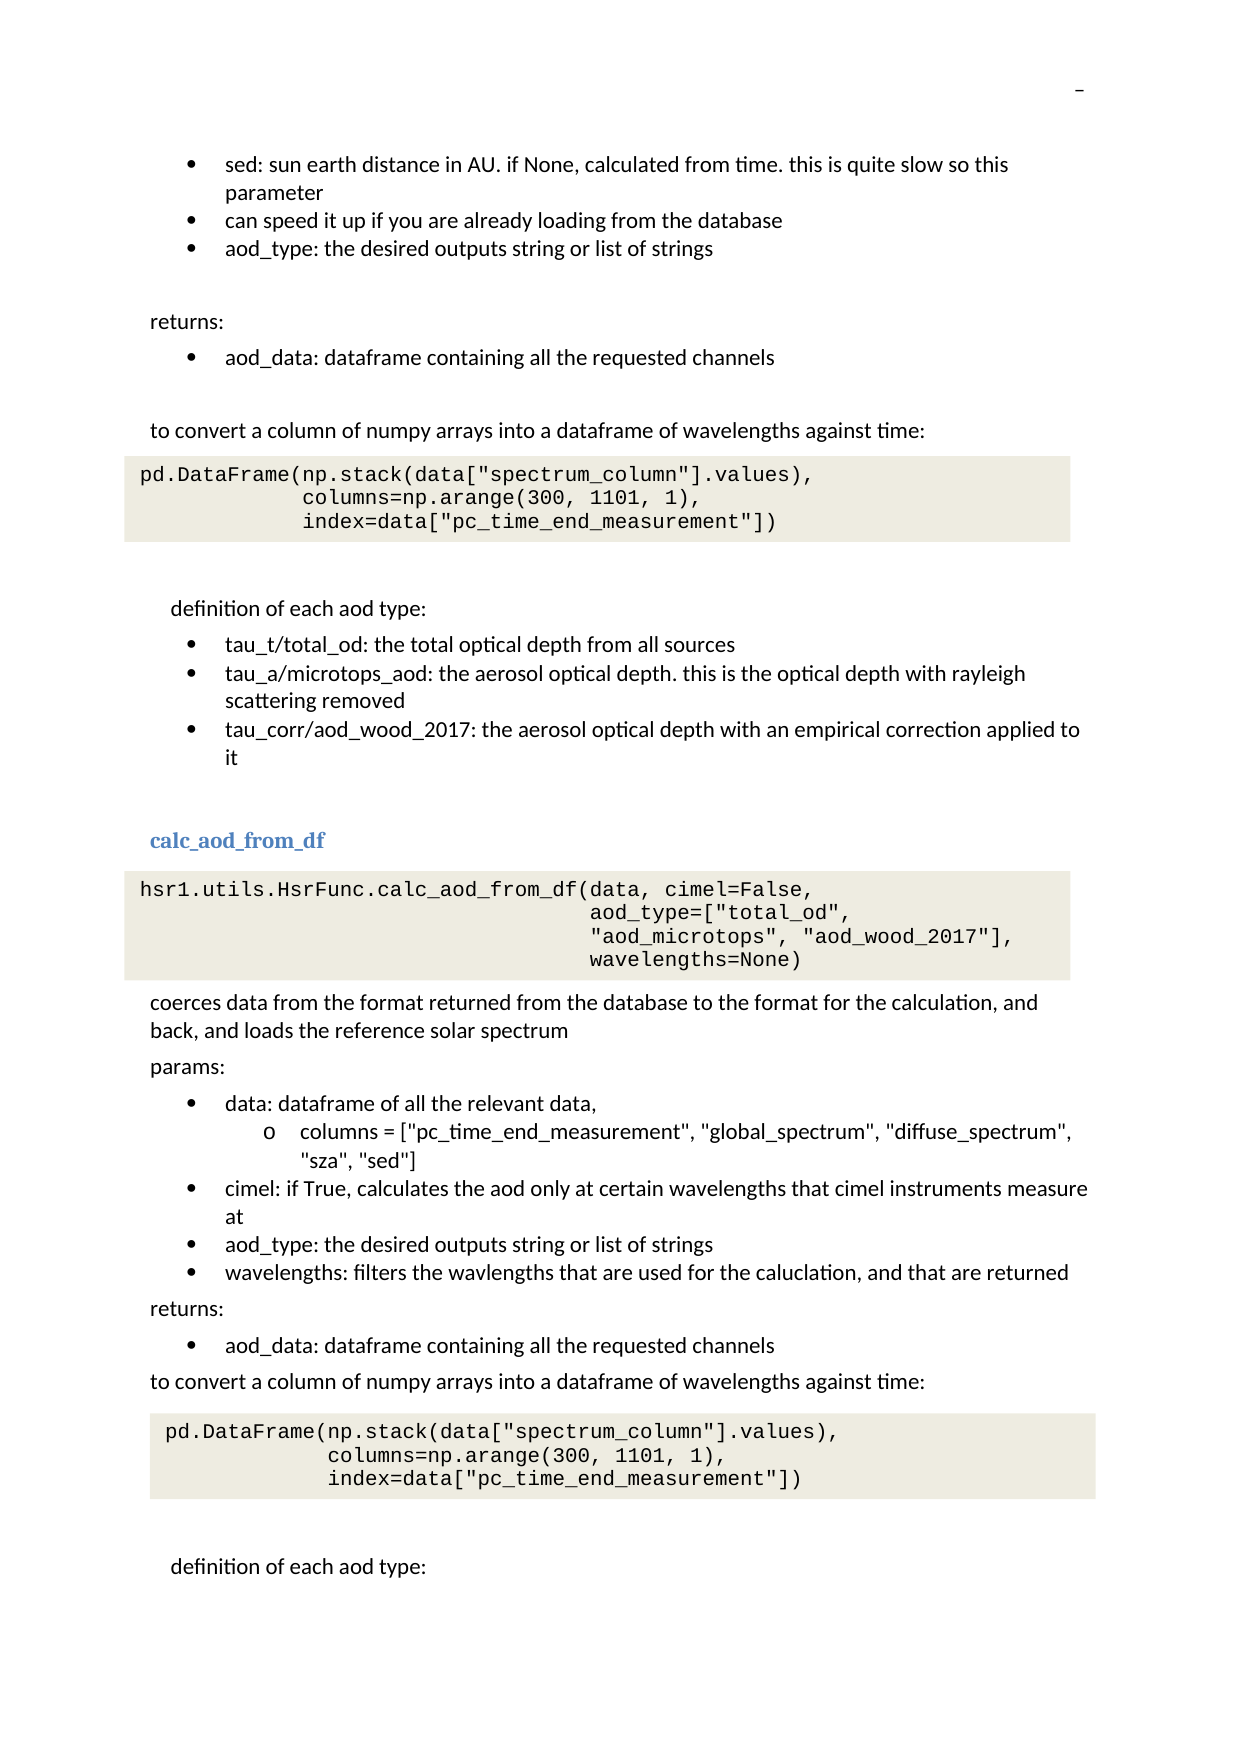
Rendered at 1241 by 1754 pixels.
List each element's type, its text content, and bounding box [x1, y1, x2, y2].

list tau_t/total_od: the total optical depth from all sources [187, 631, 1090, 659]
text coerces data from the format returned from the database to the format for the calculation, and back, and loads the reference solar spectrum [150, 854, 1090, 1044]
list wavelengths: filters the wavlengths that are used for the caluclation, and that are returned [187, 1258, 1090, 1286]
text params: [150, 1052, 1090, 1080]
subtitle calc_aod_from_df [150, 828, 1090, 854]
list sed: sun earth distance in AU. if None, calculated from time. this is quite slow so this parameter [187, 150, 1090, 206]
list aod_data: dataframe containing all the requested channels [187, 1331, 1090, 1359]
text definition of each aod type: [150, 594, 1090, 622]
text to convert a column of numpy arrays into a dataframe of wavelengths against time: [150, 1367, 1090, 1395]
list tau_corr/aod_wood_2017: the aerosol optical depth with an empirical correction applied to it [187, 715, 1090, 771]
text to convert a column of numpy arrays into a dataframe of wavelengths against time: [150, 416, 1090, 444]
list aod_data: dataframe containing all the requested channels [187, 343, 1090, 371]
list cimel: if True, calculates the aod only at certain wavelengths that cimel instruments measure at [187, 1174, 1090, 1230]
list data: dataframe of all the relevant data, [187, 1089, 1090, 1117]
list aod_type: the desired outputs string or list of strings [187, 234, 1090, 262]
list columns = ["pc_time_end_measurement", "global_spectrum", "diffuse_spectrum", "sza", "sed"] [262, 1117, 1090, 1174]
text definition of each aod type: [150, 1552, 1090, 1580]
list can speed it up if you are already loading from the database [187, 206, 1090, 234]
text returns: [150, 1294, 1090, 1322]
list tau_a/microtops_aod: the aerosol optical depth. this is the optical depth with rayleigh scattering removed [187, 659, 1090, 715]
list aod_type: the desired outputs string or list of strings [187, 1230, 1090, 1258]
text returns: [150, 307, 1090, 335]
